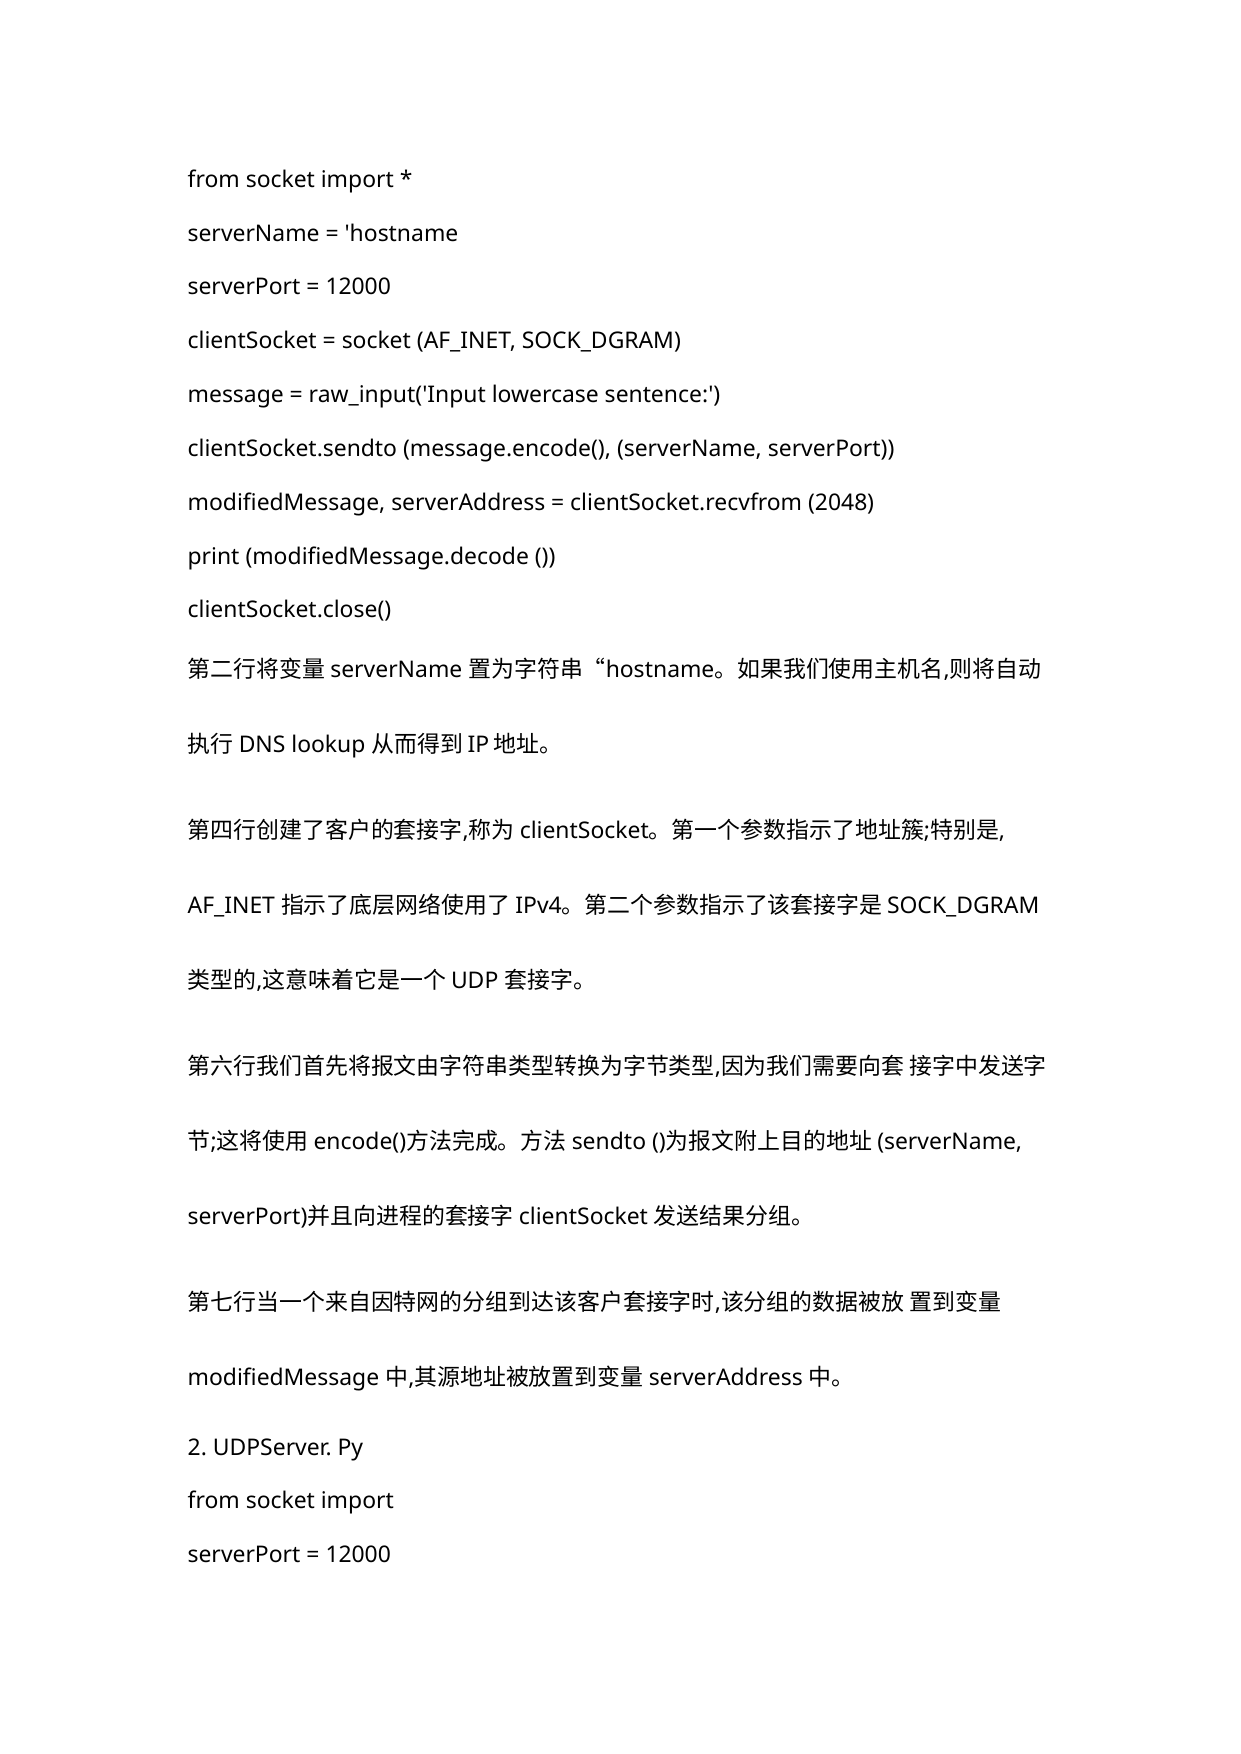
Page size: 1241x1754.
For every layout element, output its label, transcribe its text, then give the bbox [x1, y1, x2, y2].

text serverPort = 12000 [187, 270, 1053, 302]
text 第四行创建了客户的套接字,称为 clientSocket。第一个参数指示了地址簇;特别是, AF_INET 指示了底层网络使用了 IPv4。第二个参数指示了该套接字是SOCK_DGRAM 类型的,这意味着它是一个 UDP 套接字。 [187, 796, 1053, 1011]
text serverPort = 12000 [187, 1537, 1053, 1570]
text print (modifiedMessage.decode ()) [187, 539, 1053, 571]
text 2. UDPServer. Py [187, 1430, 1053, 1462]
text message = raw_input('Input lowercase sentence:') [187, 377, 1053, 410]
text modifiedMessage, serverAddress = clientSocket.recvfrom (2048) [187, 485, 1053, 518]
text clientSocket.close() 第二行将变量 serverName 置为字符串“hostname。如果我们使用主机名,则将自动执行 DNS lookup 从而得到IP地址。 [187, 593, 1053, 775]
text from socket import * [187, 162, 1053, 194]
text from socket import [187, 1484, 1053, 1516]
text 第七行当一个来自因特网的分组到达该客户套接字时,该分组的数据被放 置到变量 modifiedMessage 中,其源地址被放置到变量 serverAddress 中。 [187, 1268, 1053, 1408]
text clientSocket = socket (AF_INET, SOCK_DGRAM) [187, 323, 1053, 356]
text clientSocket.sendto (message.encode(), (serverName, serverPort)) [187, 431, 1053, 464]
text serverName = 'hostname [187, 216, 1053, 248]
text 第六行我们首先将报文由字符串类型转换为字节类型,因为我们需要向套 接字中发送字节;这将使用 encode()方法完成。方法 sendto ()为报文附上目的地址 (serverName, serverPort)并且向进程的套接字 clientSocket 发送结果分组。 [187, 1032, 1053, 1247]
